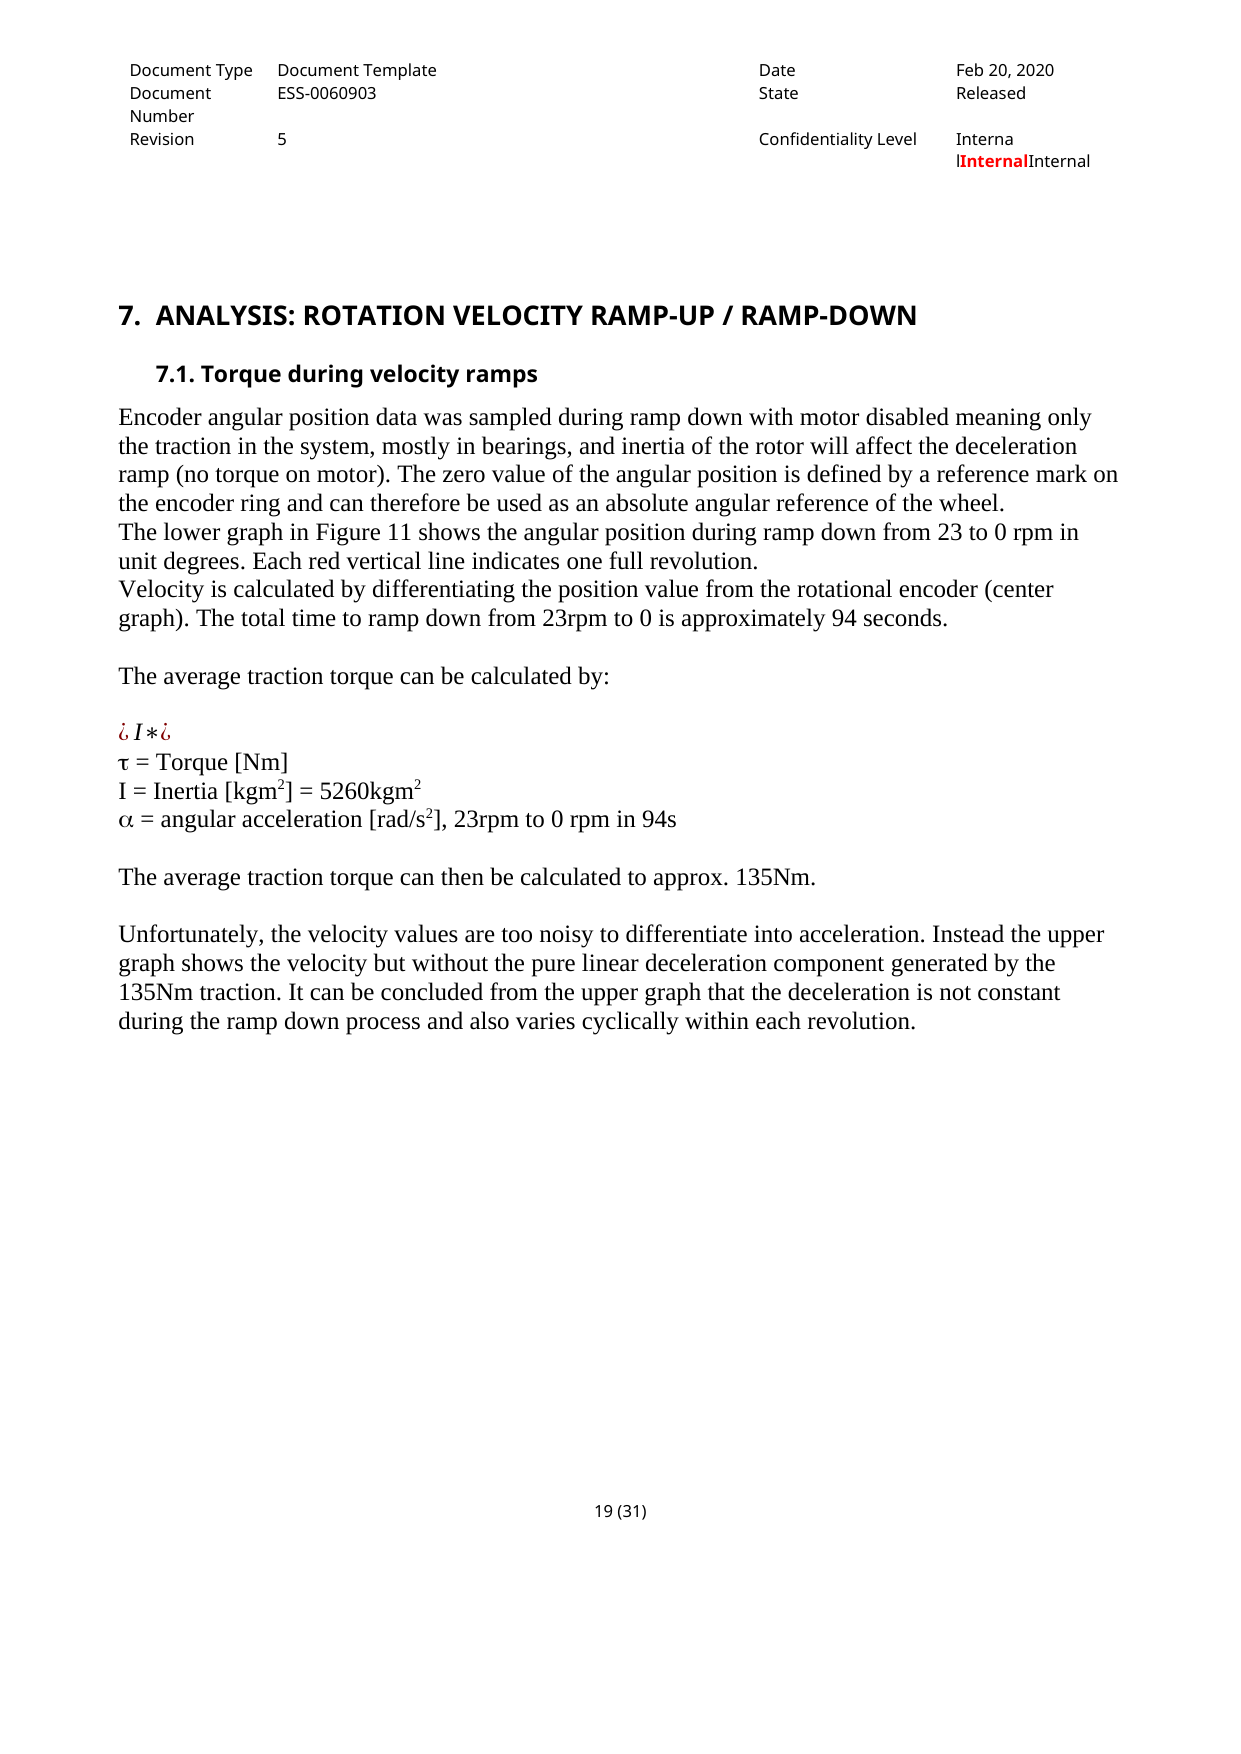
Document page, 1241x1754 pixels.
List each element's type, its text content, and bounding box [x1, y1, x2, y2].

subtitle Analysis: Rotation velocity Ramp-up / RAMP-DOWN [118, 296, 1122, 333]
text = angular acceleration [rad/s2], 23rpm to 0 rpm in 94s [118, 804, 1122, 833]
text The average traction torque can be calculated by: [118, 661, 1122, 689]
text Encoder angular position data was sampled during ramp down with motor disabled meaning only the traction in the system, mostly in bearings, and inertia of the rotor will affect the deceleration ramp (no torque on motor). The zero value of the angular position is defined by a reference mark on the encoder ring and can therefore be used as an absolute angular reference of the wheel. [118, 402, 1122, 517]
text = Torque [Nm] [118, 747, 1122, 776]
text The average traction torque can then be calculated to approx. 135Nm. [118, 862, 1122, 891]
text Velocity is calculated by differentiating the position value from the rotational encoder (center graph). The total time to ramp down from 23rpm to 0 is approximately 94 seconds. [118, 574, 1122, 632]
text I = Inertia [kgm2] = 5260kgm2 [118, 776, 1122, 804]
subtitle Torque during velocity ramps [156, 358, 1122, 389]
text Unfortunately, the velocity values are too noisy to differentiate into acceleration. Instead the upper graph shows the velocity but without the pure linear deceleration component generated by the 135Nm traction. It can be concluded from the upper graph that the deceleration is not constant during the ramp down process and also varies cyclically within each revolution. [118, 919, 1122, 1034]
